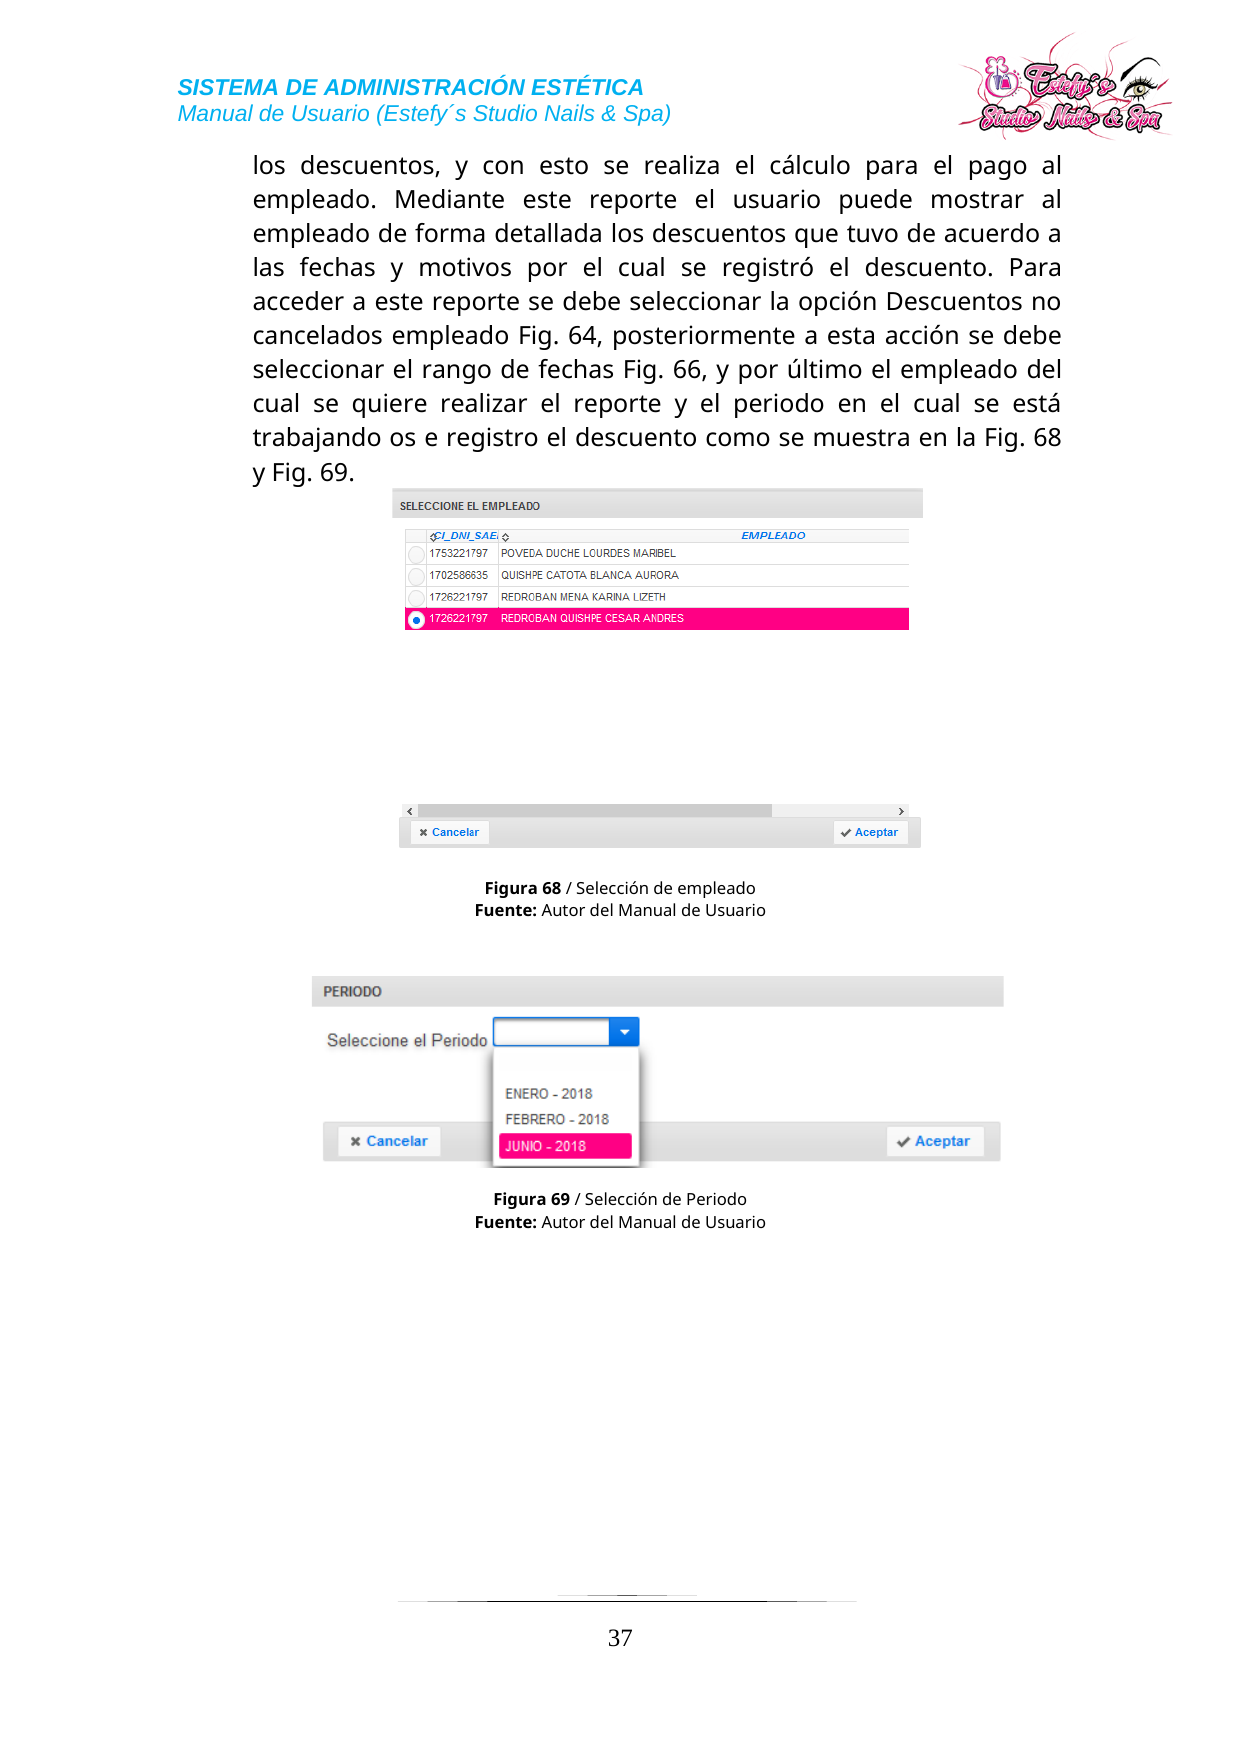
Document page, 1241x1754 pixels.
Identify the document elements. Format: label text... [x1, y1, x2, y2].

picture [392, 488, 923, 856]
text Figura 69 / Selección de Periodo Fuente: Autor del Manual de Usuario [177, 1188, 1063, 1233]
text Figura 68 / Selección de empleado Fuente: Autor del Manual de Usuario [177, 876, 1063, 922]
picture [311, 976, 1004, 1168]
picture [957, 29, 1173, 141]
